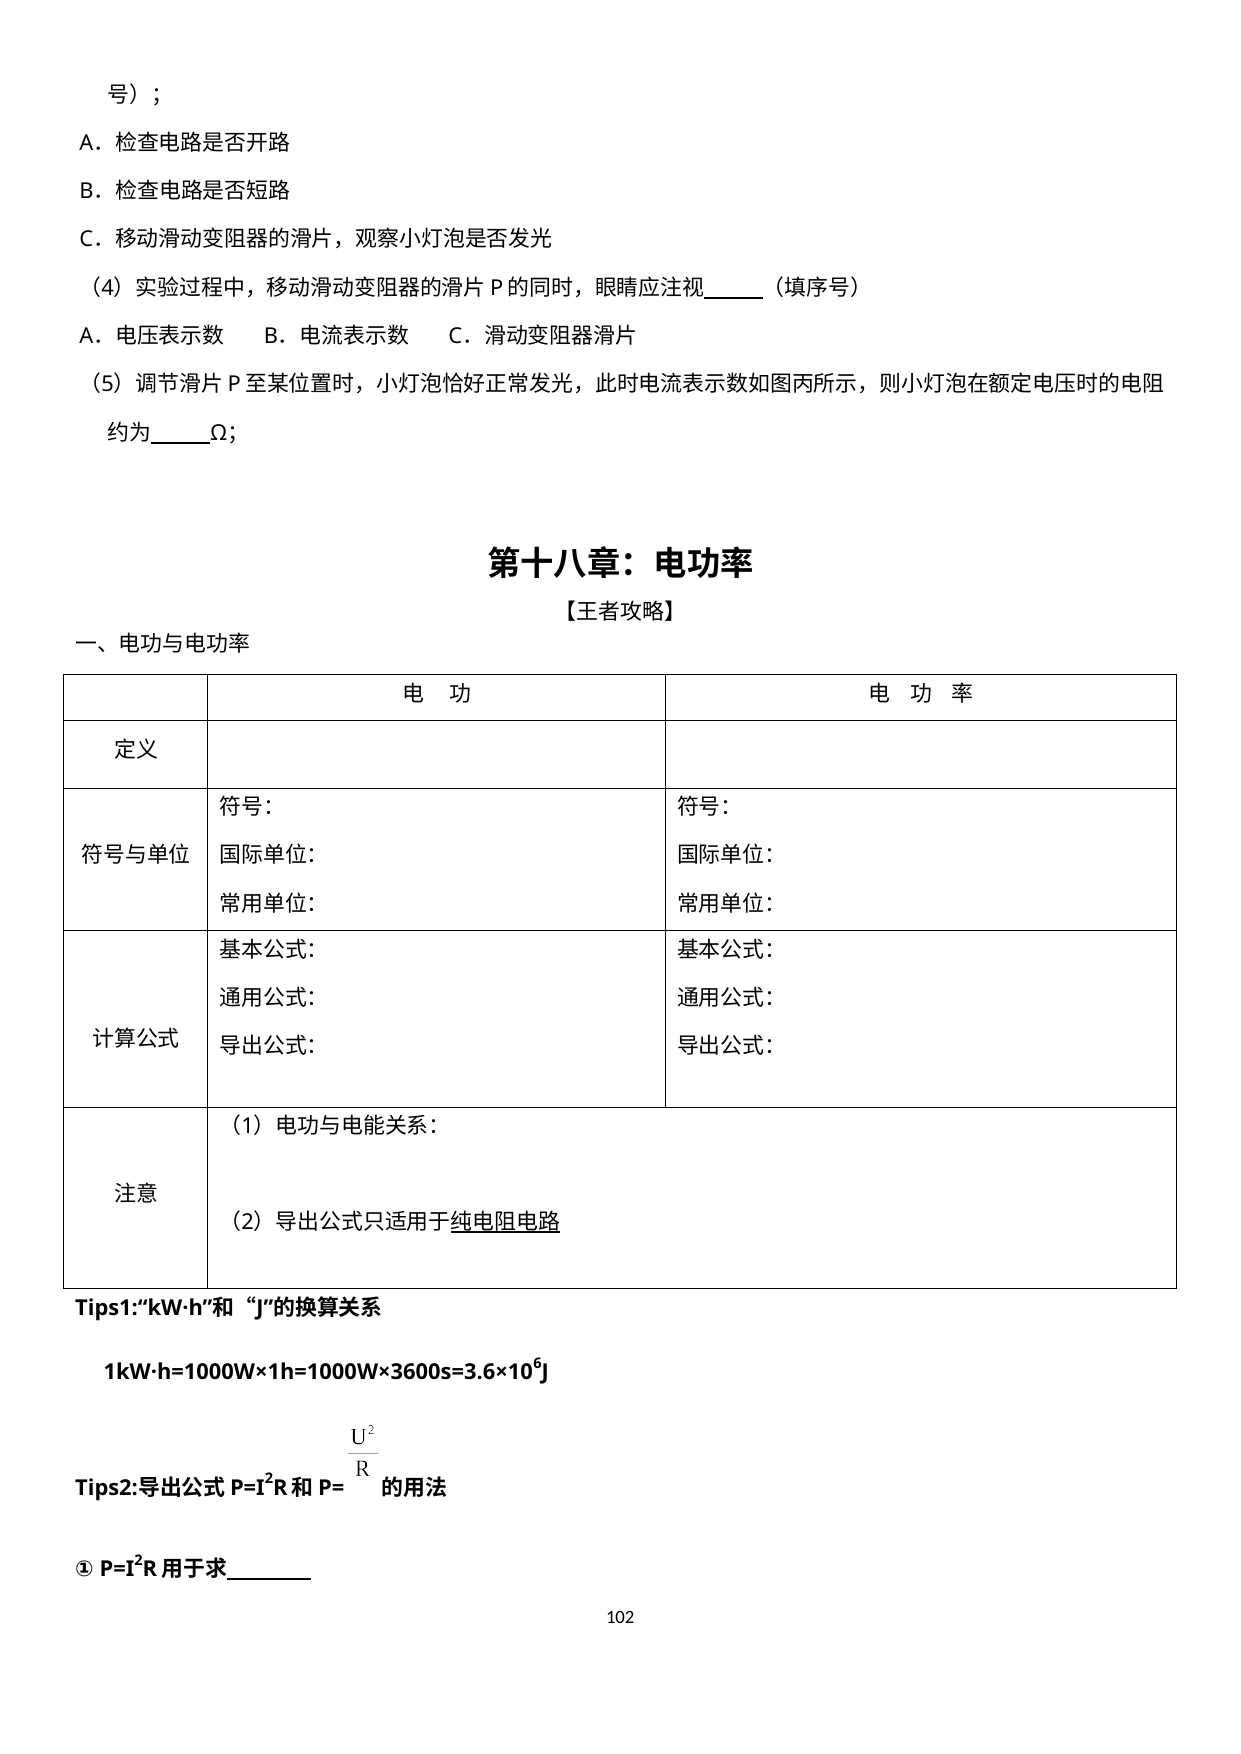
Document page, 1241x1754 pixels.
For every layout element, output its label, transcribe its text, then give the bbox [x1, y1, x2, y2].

list P=I2R用于求 [75, 1534, 1165, 1599]
text C．移动滑动变阻器的滑片，观察小灯泡是否发光 [79, 221, 1165, 254]
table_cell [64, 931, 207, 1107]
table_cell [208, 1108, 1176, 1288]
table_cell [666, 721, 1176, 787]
text （5）调节滑片P至某位置时，小灯泡恰好正常发光，此时电流表示数如图丙所示，则小灯泡在额定电压时的电阻约为 Ω； [79, 366, 1165, 447]
text 【王者攻略】 [75, 593, 1165, 626]
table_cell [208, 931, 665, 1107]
text B．检查电路是否短路 [79, 173, 1165, 205]
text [79, 76, 1165, 109]
text A．电压表示数 B．电流表示数 C．滑动变阻器滑片 [79, 318, 1165, 350]
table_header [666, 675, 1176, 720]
text Tips1:“kW·h”和“J”的换算关系 [75, 1289, 1165, 1322]
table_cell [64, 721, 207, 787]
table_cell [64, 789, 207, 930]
text 第十八章：电功率 [75, 528, 1165, 593]
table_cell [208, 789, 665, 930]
text A．检查电路是否开路 [79, 124, 1165, 157]
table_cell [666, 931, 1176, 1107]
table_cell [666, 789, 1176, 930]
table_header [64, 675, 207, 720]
text Tips2:导出公式P=I2R和P=的用法 [75, 1419, 1165, 1517]
text （4）实验过程中，移动滑动变阻器的滑片P的同时，眼睛应注视 （填序号） [79, 269, 1165, 302]
text 一、电功与电功率 [75, 626, 1165, 658]
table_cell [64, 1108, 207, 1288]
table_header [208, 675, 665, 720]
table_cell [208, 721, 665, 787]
text 1kW·h=1000W×1h=1000W×3600s=3.6×106J [75, 1337, 1165, 1402]
